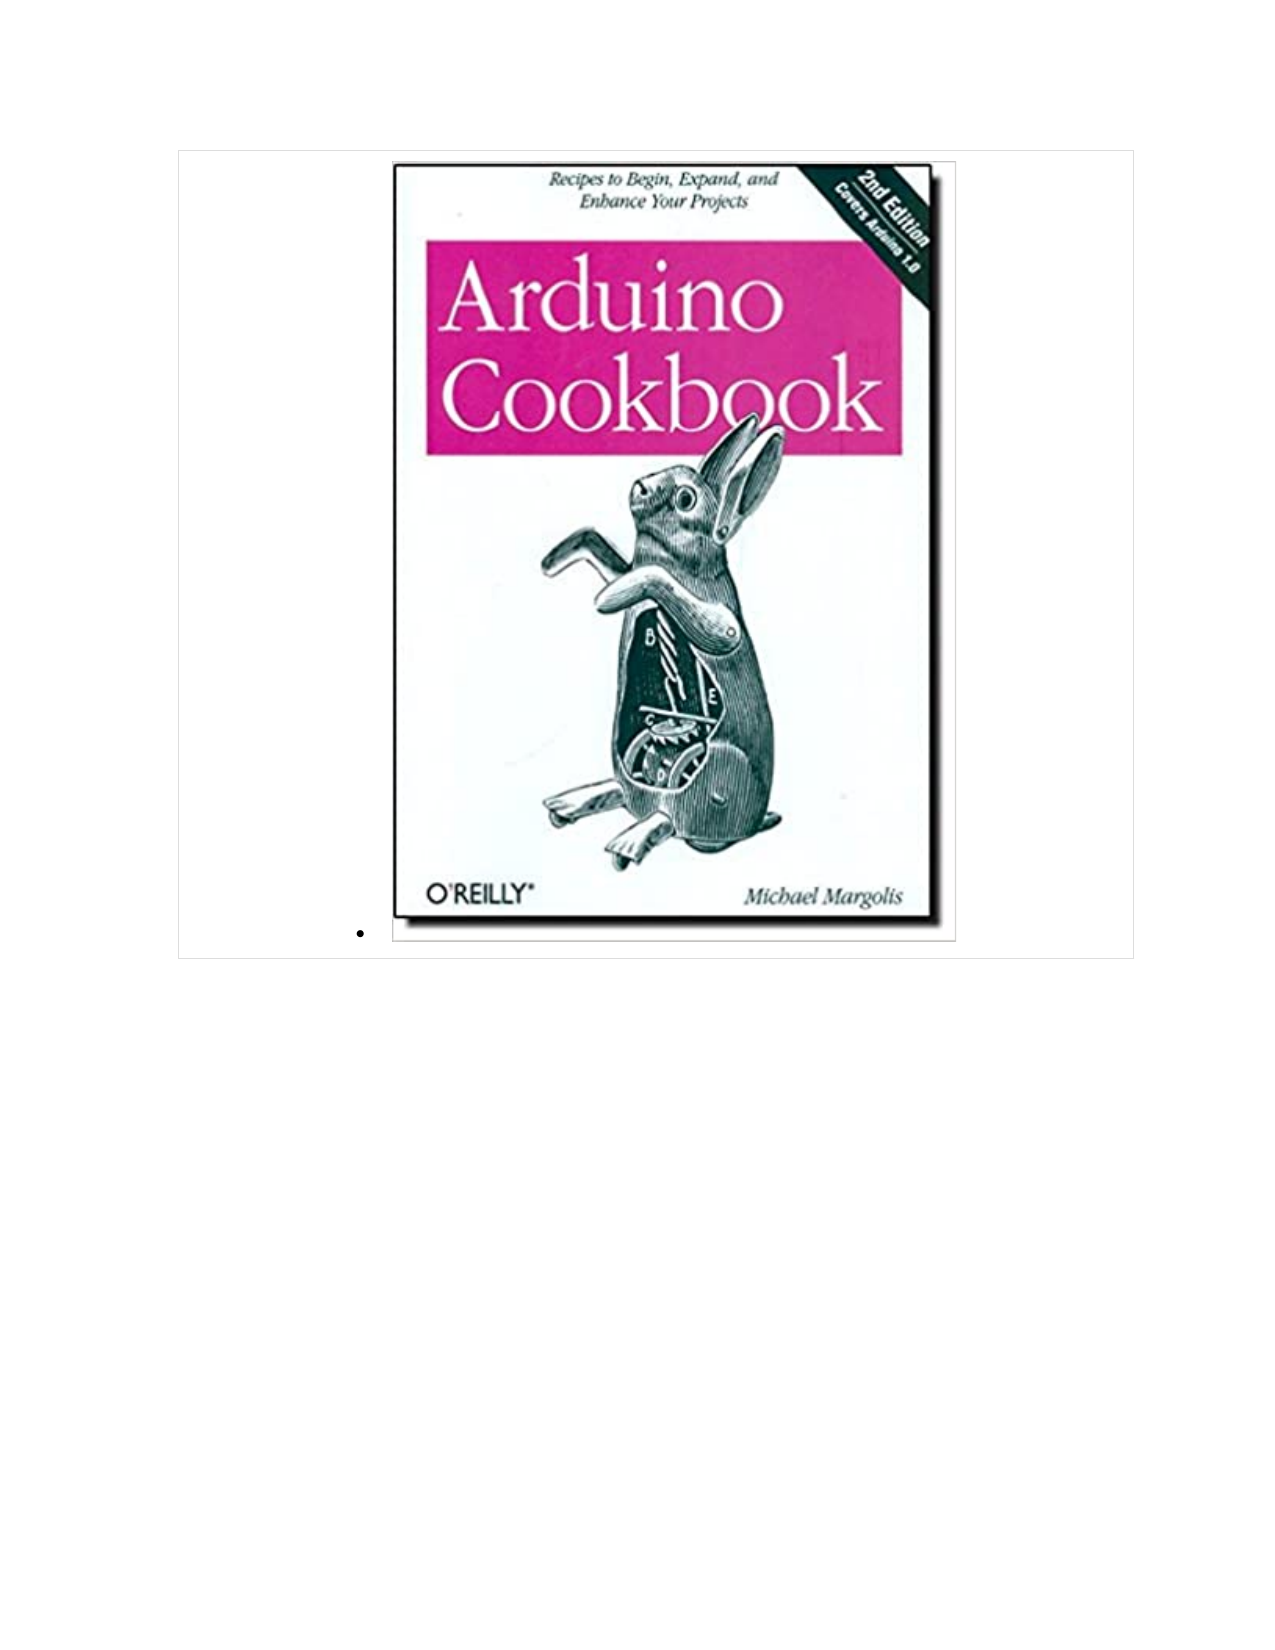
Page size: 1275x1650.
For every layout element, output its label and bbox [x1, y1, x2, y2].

picture [392, 161, 957, 942]
